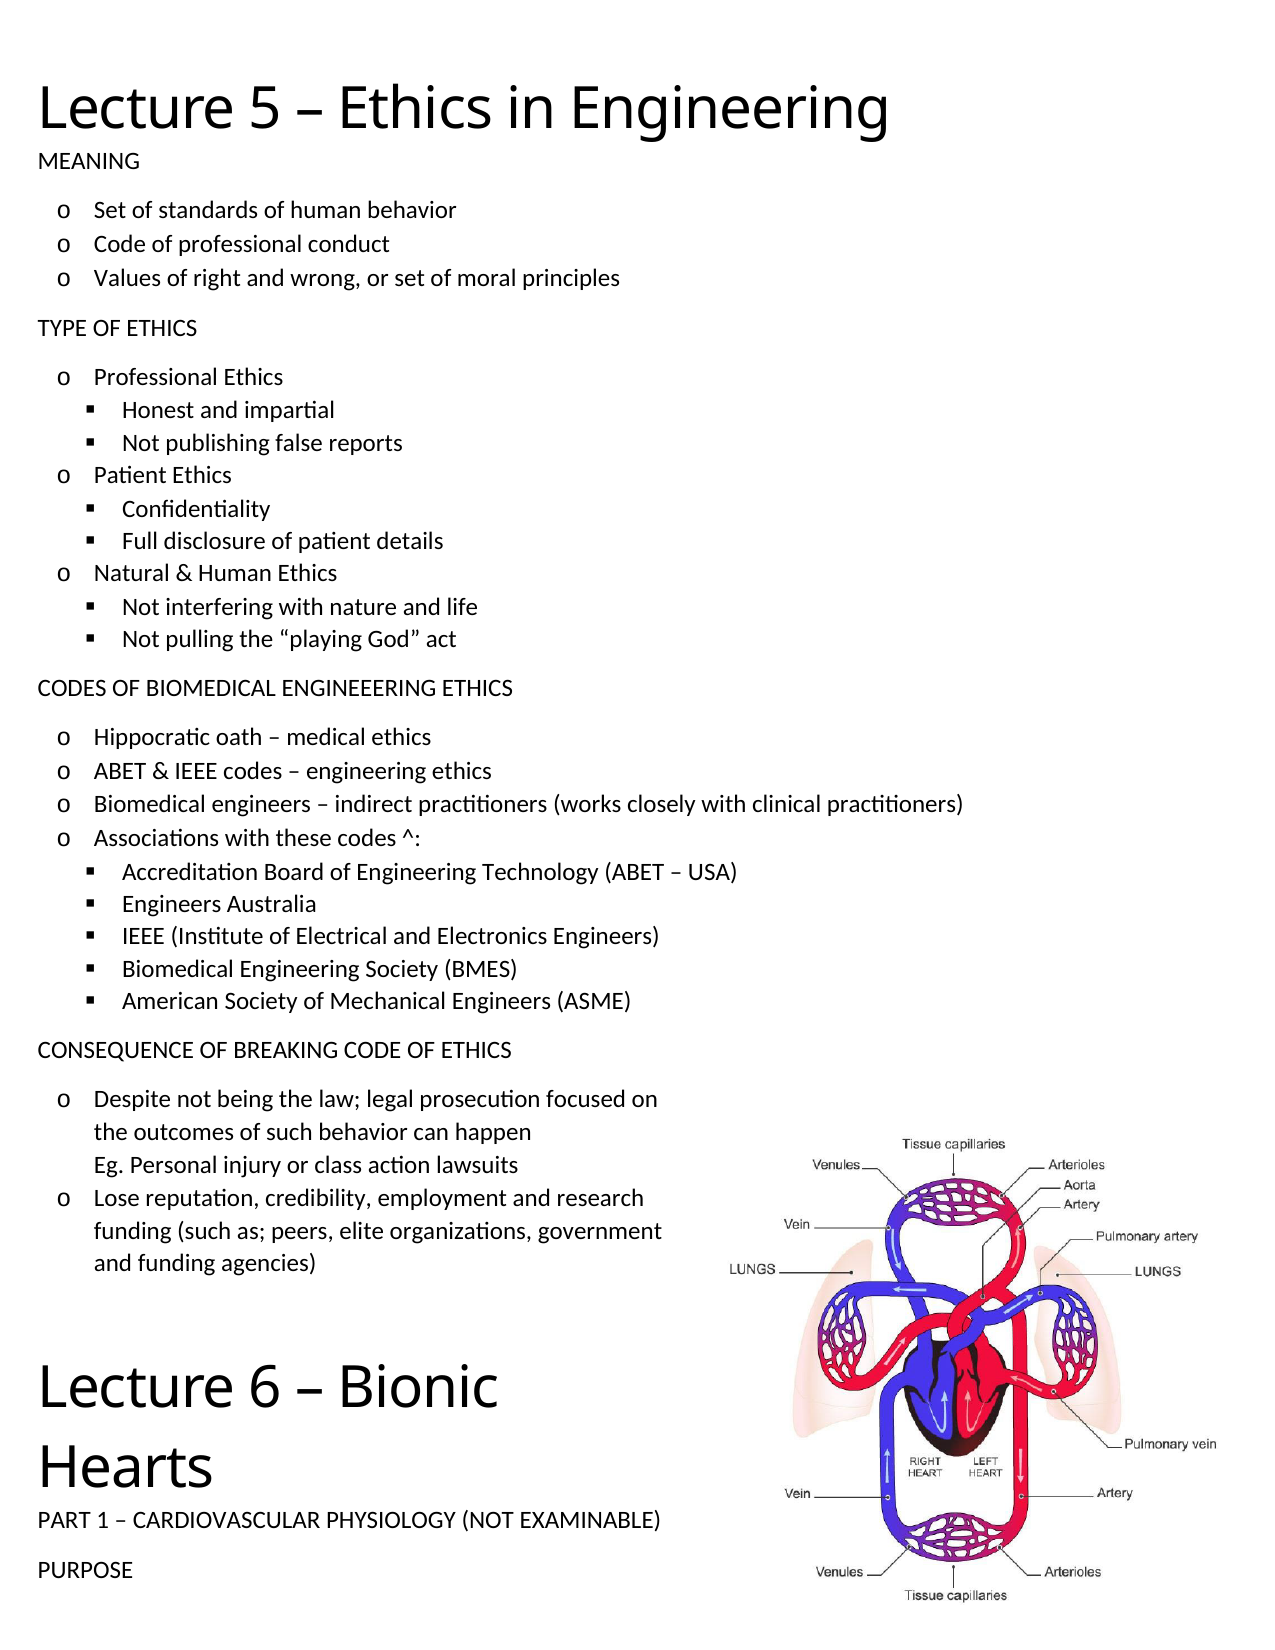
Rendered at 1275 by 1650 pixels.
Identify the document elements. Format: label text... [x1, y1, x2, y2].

list Values of right and wrong, or set of moral principles [56, 262, 1237, 293]
text PART 1 – CARDIOVASCULAR PHYSIOLOGY (NOT EXAMINABLE) [37, 1504, 706, 1535]
picture [706, 1114, 1236, 1650]
list American Society of Mechanical Engineers (ASME) [84, 985, 1237, 1016]
list Biomedical Engineering Society (BMES) [84, 953, 1237, 983]
list Accreditation Board of Engineering Technology (ABET – USA) [84, 856, 1237, 886]
text TYPE OF ETHICS [37, 312, 1237, 343]
list Hippocratic oath – medical ethics [56, 721, 1237, 753]
list Lose reputation, credibility, employment and research funding (such as; peers, elite organizations, government and funding agencies) [56, 1182, 706, 1278]
title Lecture 5 – Ethics in Engineering [37, 66, 1237, 146]
list Engineers Australia [84, 888, 1237, 919]
list Eg. Personal injury or class action lawsuits [94, 1149, 706, 1179]
list Code of professional conduct [56, 228, 1237, 260]
list Biomedical engineers – indirect practitioners (works closely with clinical practitioners) [56, 789, 1237, 820]
list Patient Ethics [56, 459, 1237, 491]
list Professional Ethics [56, 361, 1237, 393]
list Confidentiality [84, 493, 1237, 523]
list Full disclosure of patient details [84, 525, 1237, 556]
text MEANING [37, 146, 1237, 176]
text CODES OF BIOMEDICAL ENGINEEERING ETHICS [37, 672, 1237, 703]
list Not publishing false reports [84, 427, 1237, 457]
list Honest and impartial [84, 395, 1237, 425]
title Lecture 6 – Bionic Hearts [37, 1346, 706, 1504]
list Despite not being the law; legal prosecution focused on the outcomes of such behavior can happen [56, 1083, 1237, 1147]
text PURPOSE [37, 1554, 706, 1584]
list ABET & IEEE codes – engineering ethics [56, 755, 1237, 787]
list Not pulling the “playing God” act [84, 623, 1237, 654]
text CONSEQUENCE OF BREAKING CODE OF ETHICS [37, 1034, 1237, 1064]
list IEEE (Institute of Electrical and Electronics Engineers) [84, 921, 1237, 951]
list Not interfering with nature and life [84, 591, 1237, 622]
list Associations with these codes ^: [56, 822, 1237, 854]
list Natural & Human Ethics [56, 557, 1237, 589]
list Set of standards of human behavior [56, 194, 1237, 226]
